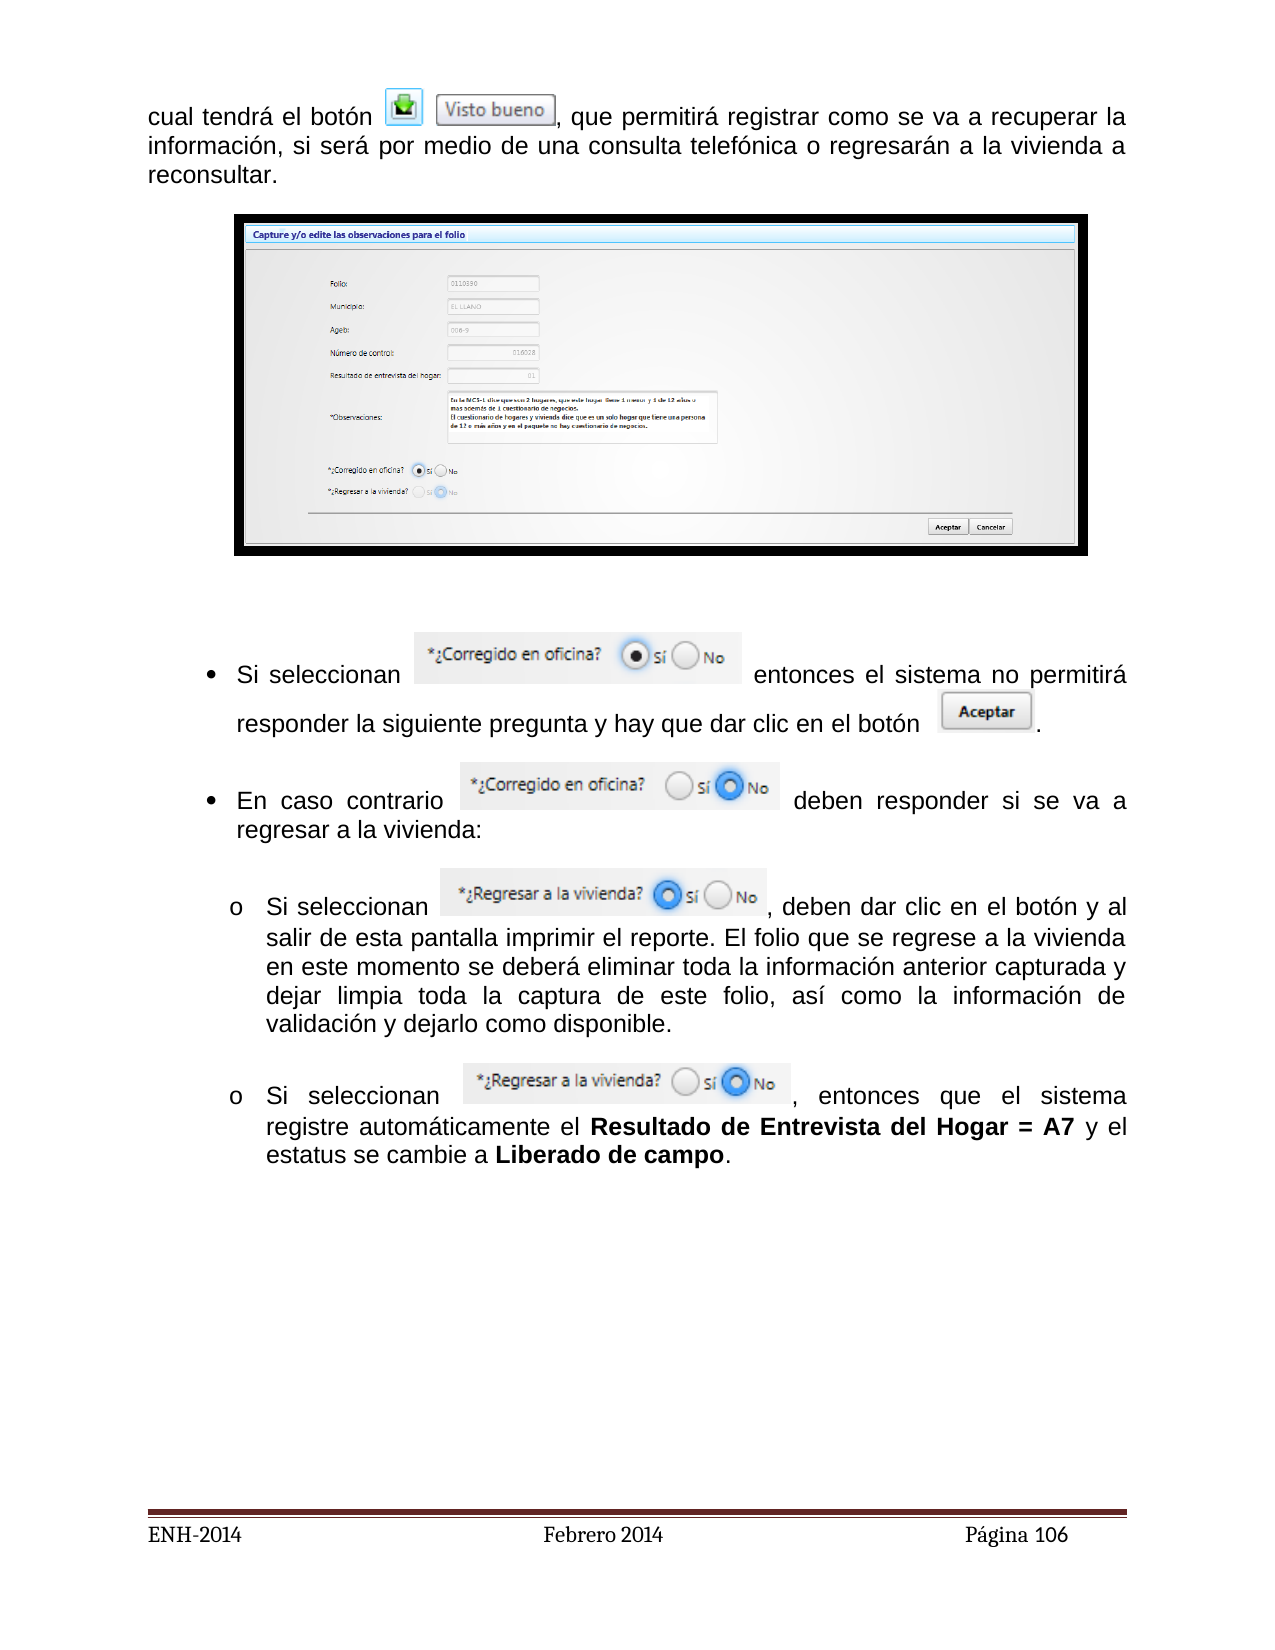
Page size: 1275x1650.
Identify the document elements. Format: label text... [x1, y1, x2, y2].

picture [463, 1063, 791, 1104]
picture [460, 762, 780, 810]
picture [385, 88, 425, 126]
picture [414, 632, 742, 684]
list Si seleccionan , entonces que el sistema registre automáticamente el Resultado de Entrevista del Hogar = A7 y el estatus se cambie a Liberado de campo. [228, 1063, 1127, 1169]
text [148, 89, 1127, 188]
picture [244, 223, 1078, 546]
picture [937, 689, 1036, 733]
picture [440, 868, 767, 916]
list Si seleccionan , deben dar clic en el botón y al salir de esta pantalla imprimir el reporte. El folio que se regrese a la vivienda en este momento se deberá eliminar toda la información anterior capturada y dejar limpia toda la captura de este folio, así como la información de validación y dejarlo como disponible. [229, 869, 1127, 1038]
list Si seleccionan entonces el sistema no permitirá responder la siguiente pregunta y hay que dar clic en el botón . [207, 633, 1127, 738]
picture [436, 94, 556, 126]
list En caso contrario deben responder si se va a regresar a la vivienda: [207, 763, 1127, 844]
